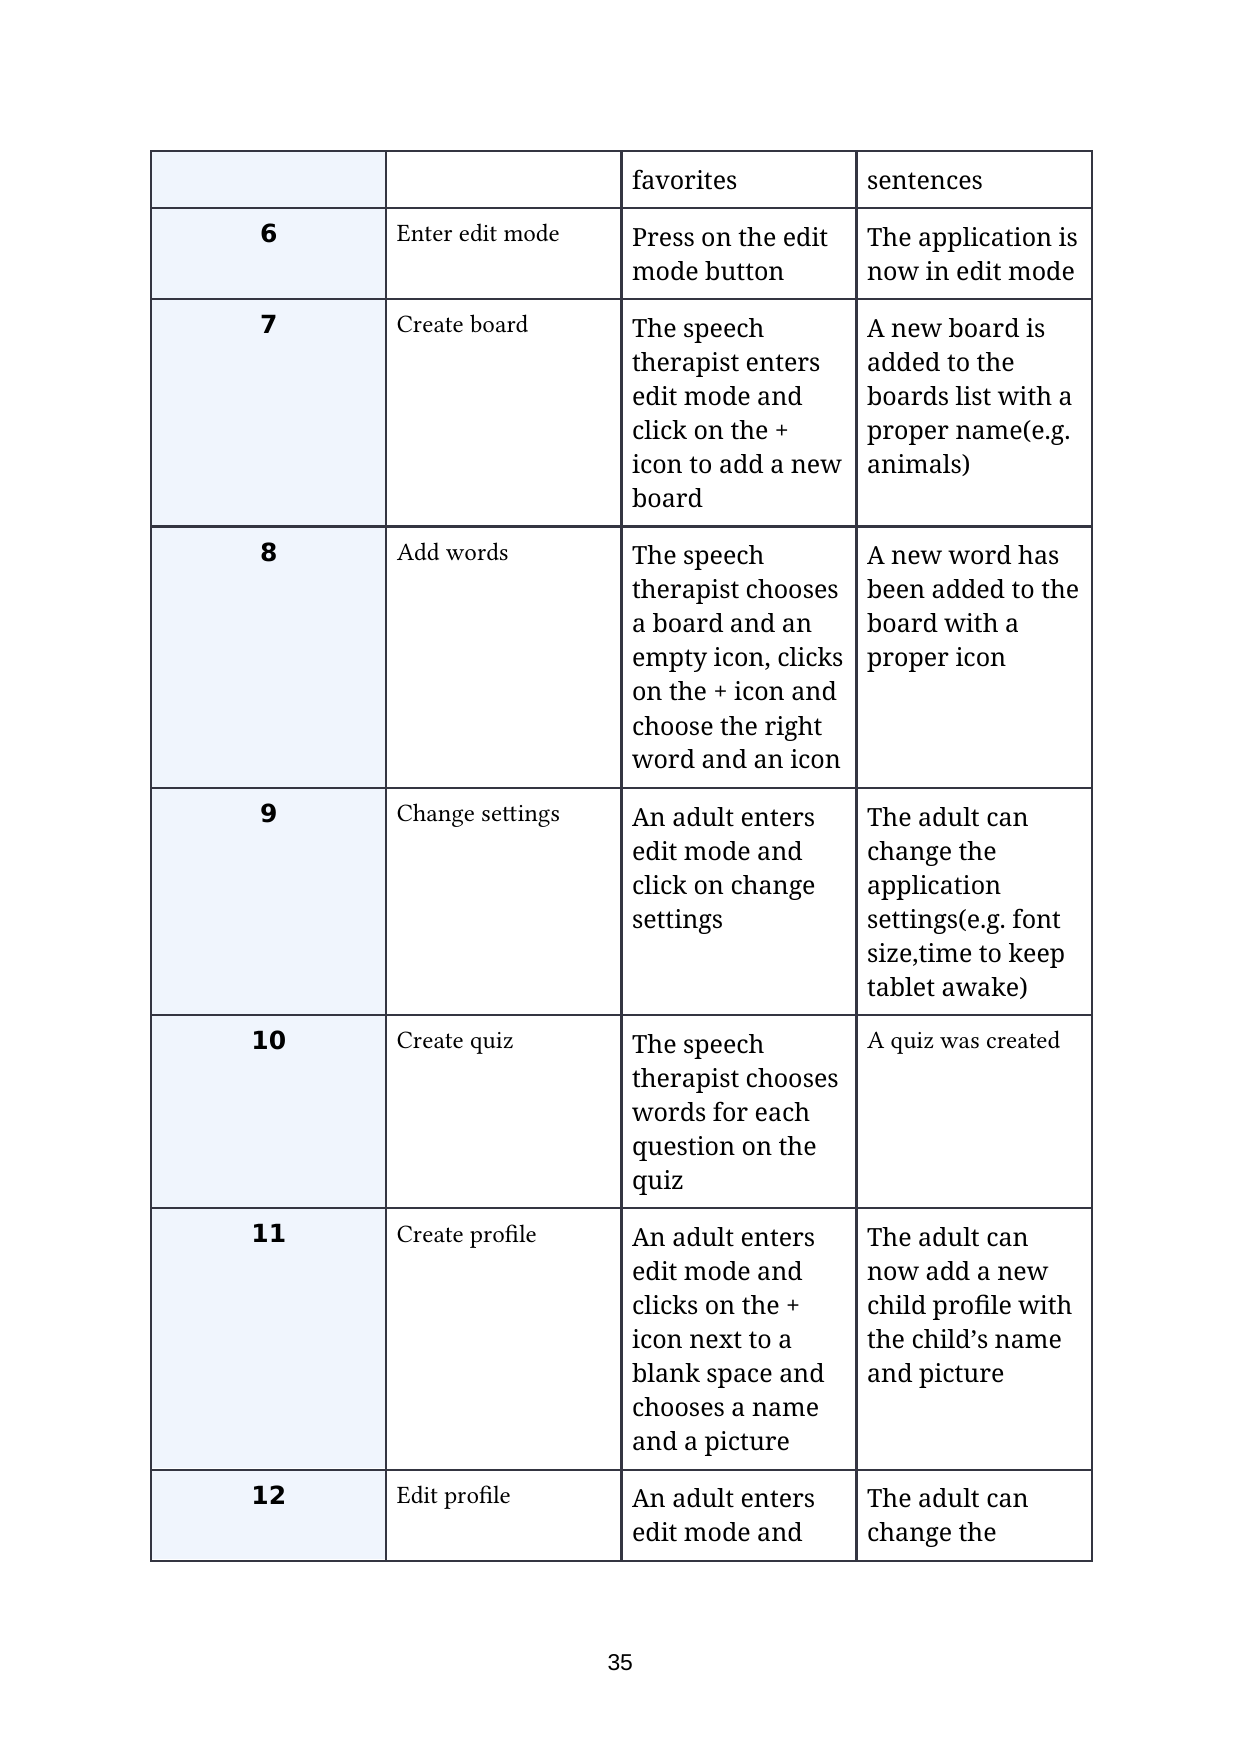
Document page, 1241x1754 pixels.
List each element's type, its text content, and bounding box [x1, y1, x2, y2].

table_cell Edit profile [387, 1471, 620, 1559]
table_cell The speech therapist chooses a board and an empty icon, clicks on the + icon and choose the right word and an icon [623, 528, 855, 787]
table_cell An adult enters edit mode and click on change settings [623, 789, 855, 1014]
table_cell 9 [152, 789, 385, 1014]
table_cell 7 [152, 300, 385, 525]
table_cell An adult enters edit mode and clicks on the + icon next to a blank space and chooses a name and a picture [623, 1209, 855, 1468]
table_cell 10 [152, 1016, 385, 1207]
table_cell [858, 152, 1091, 207]
table_cell Create board [387, 300, 620, 525]
table_cell Add words [387, 528, 620, 787]
table_cell Change settings [387, 789, 620, 1014]
table_cell 12 [152, 1471, 385, 1559]
table_cell A new board is added to the boards list with a proper name(e.g. animals) [858, 300, 1091, 525]
table_cell 6 [152, 209, 385, 298]
table_cell The application is now in edit mode [858, 209, 1091, 298]
table_cell 8 [152, 528, 385, 787]
table_cell Enter edit mode [387, 209, 620, 298]
table_cell 11 [152, 1209, 385, 1468]
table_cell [623, 1471, 855, 1559]
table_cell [623, 152, 855, 207]
table_cell The adult can now add a new child profile with the child’s name and picture [858, 1209, 1091, 1468]
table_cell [387, 152, 620, 207]
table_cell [858, 1471, 1091, 1559]
table_cell 5 [152, 152, 385, 207]
table_cell A new word has been added to the board with a proper icon [858, 528, 1091, 787]
table_cell A quiz was created [858, 1016, 1091, 1207]
table_cell The adult can change the application settings(e.g. font size,time to keep tablet awake) [858, 789, 1091, 1014]
table_cell The speech therapist enters edit mode and click on the + icon to add a new board [623, 300, 855, 525]
table_cell The speech therapist chooses words for each question on the quiz [623, 1016, 855, 1207]
table_cell Create quiz [387, 1016, 620, 1207]
table_cell Create profile [387, 1209, 620, 1468]
table_cell Press on the edit mode button [623, 209, 855, 298]
